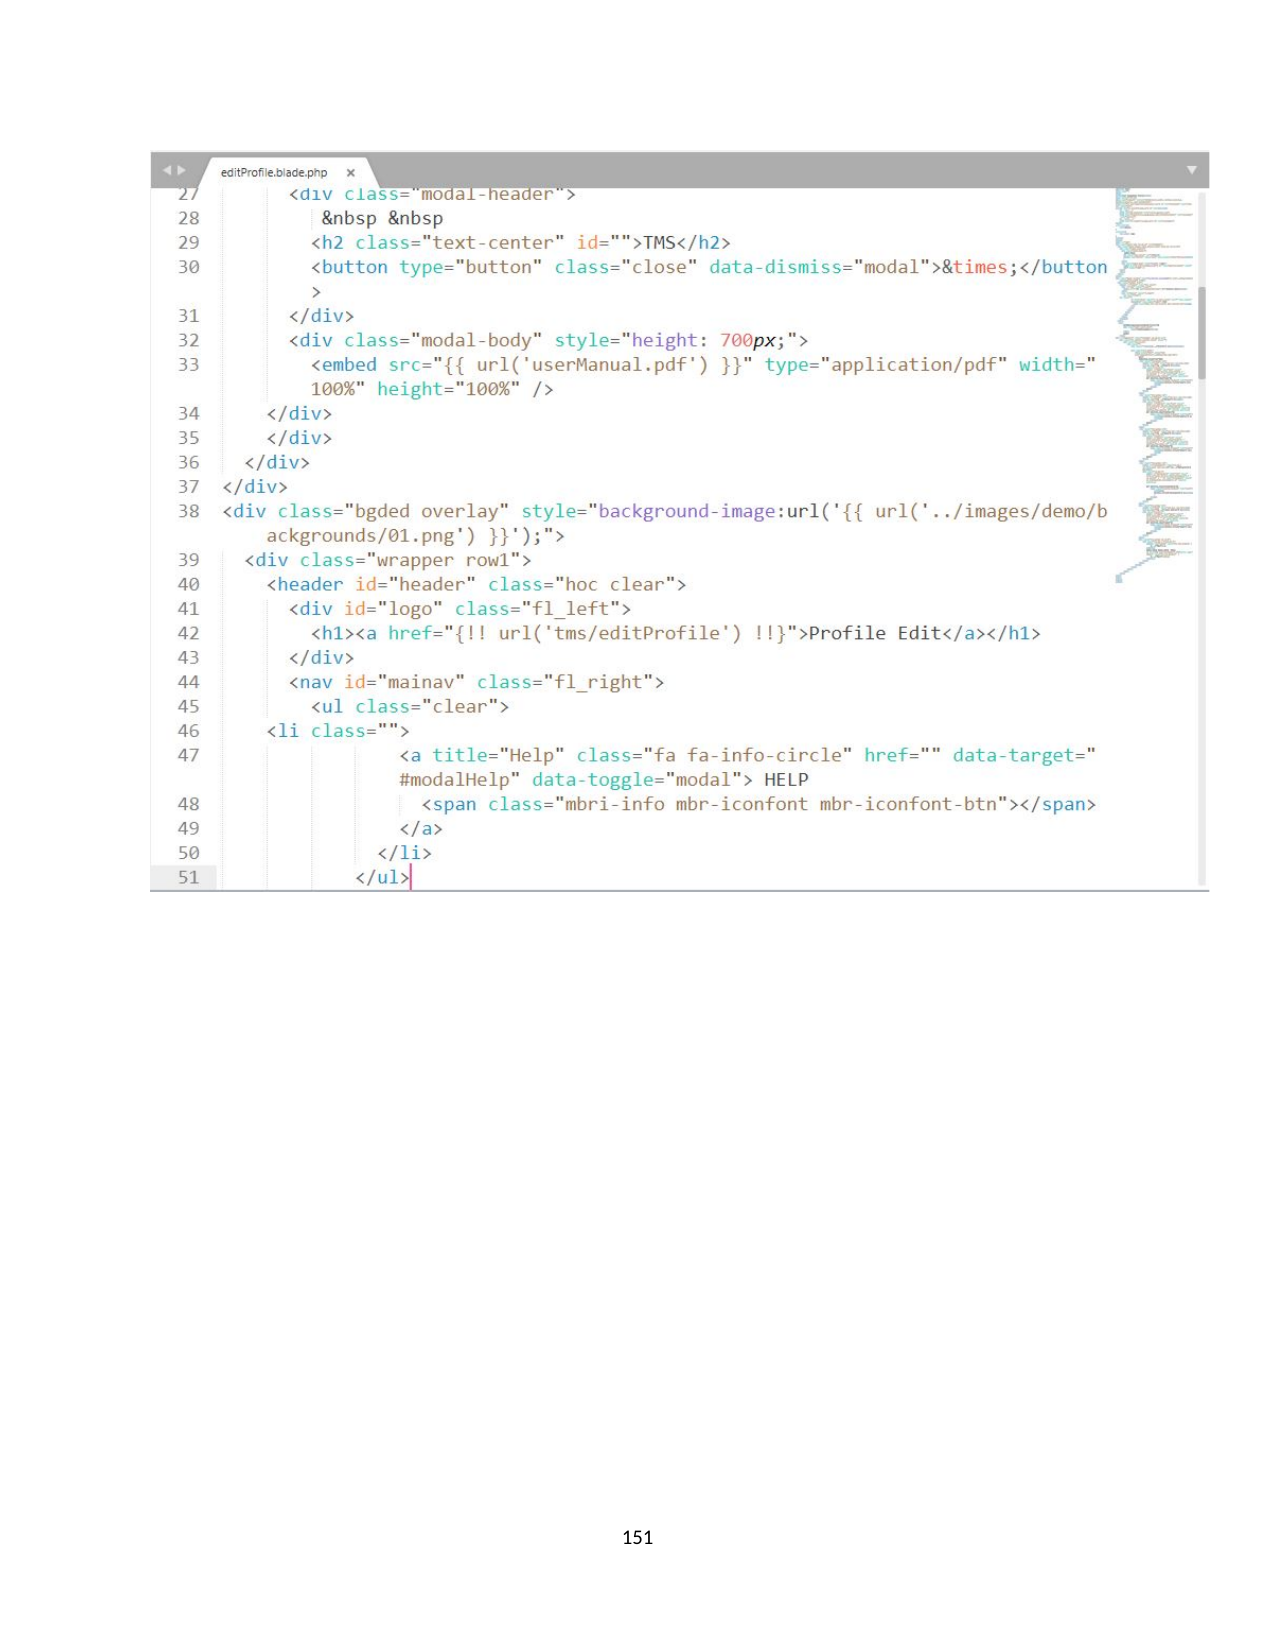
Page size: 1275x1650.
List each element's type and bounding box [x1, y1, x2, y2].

picture [150, 150, 1210, 892]
